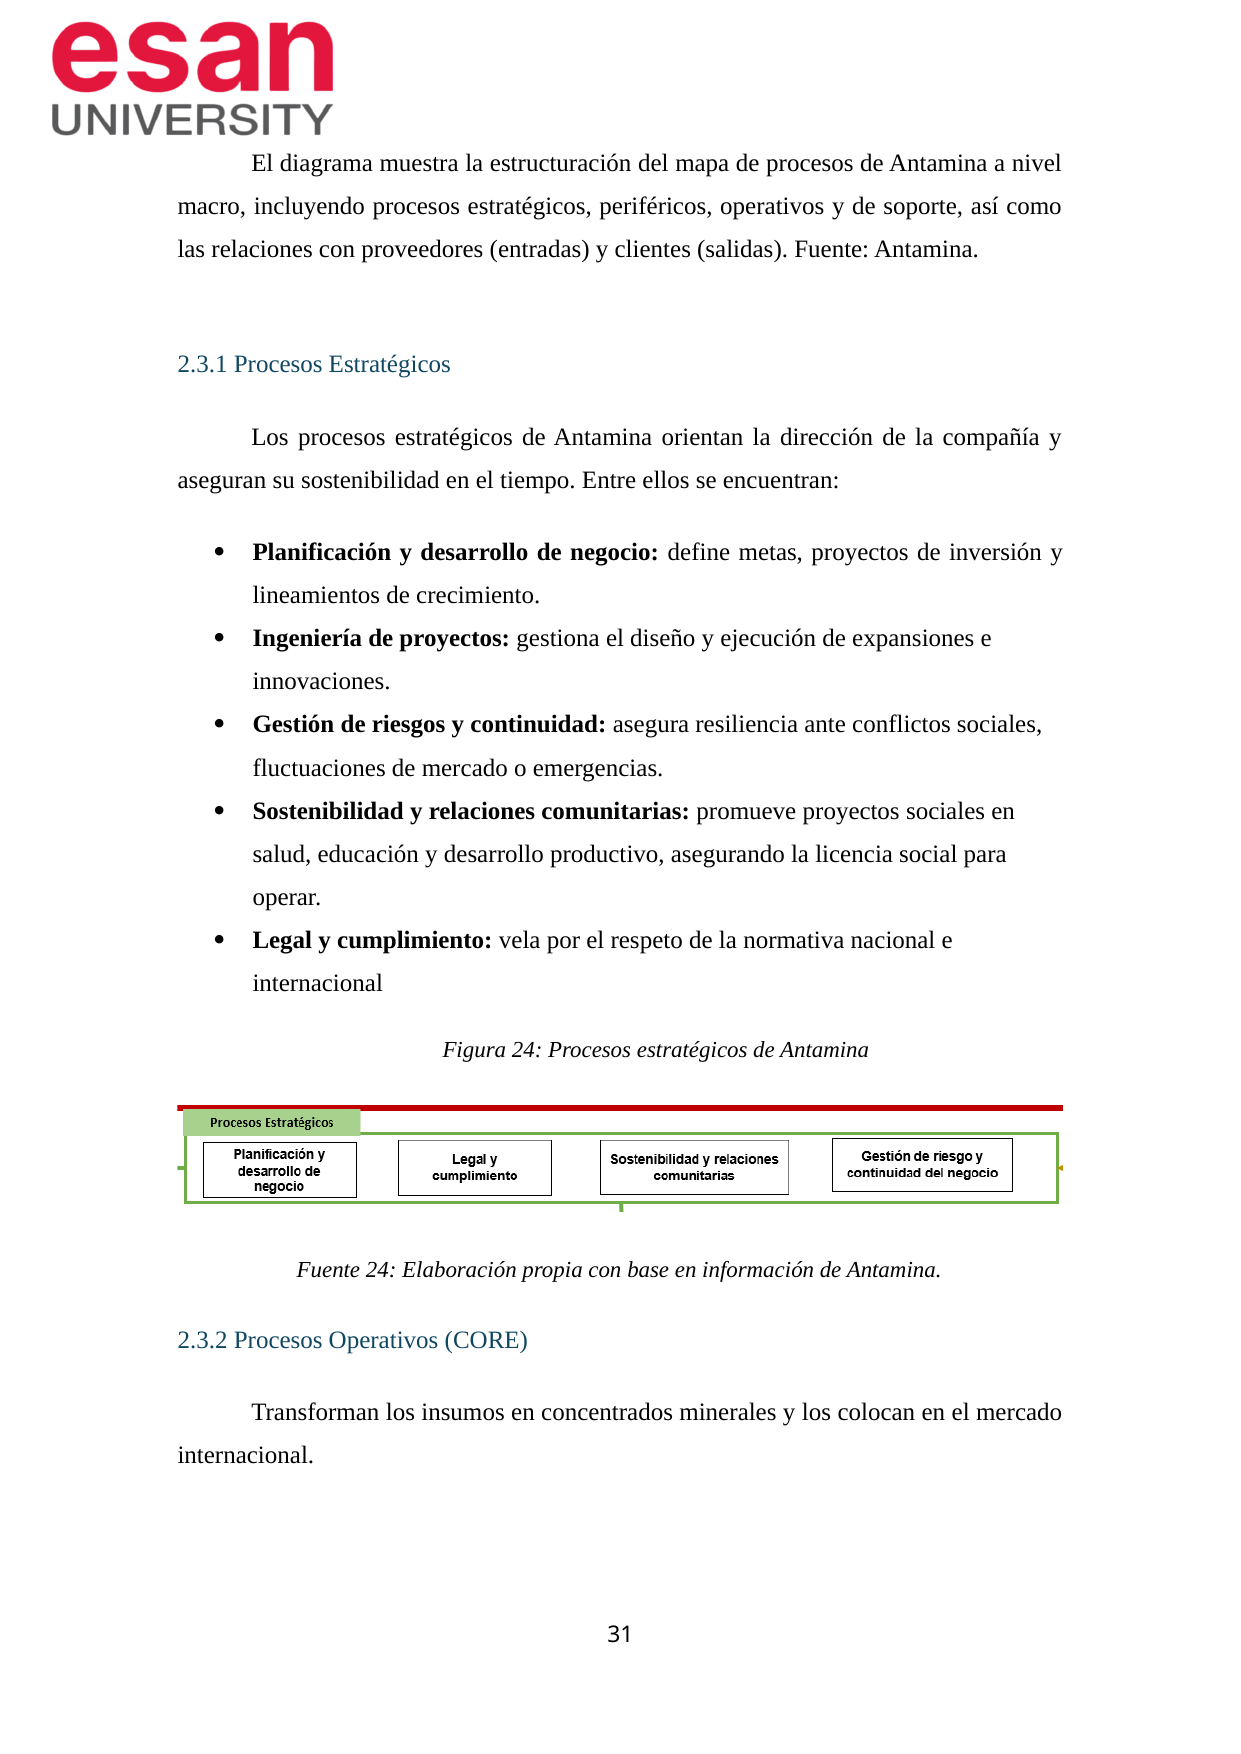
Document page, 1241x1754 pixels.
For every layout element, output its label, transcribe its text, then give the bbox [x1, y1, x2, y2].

subtitle 2.3.1 Procesos Estratégicos [177, 306, 1063, 378]
list Gestión de riesgos y continuidad: asegura resiliencia ante conflictos sociales, fluctuaciones de mercado o emergencias. [215, 709, 1063, 781]
text Fuente 24: Elaboración propia con base en información de Antamina. [177, 1256, 1063, 1283]
text Los procesos estratégicos de Antamina orientan la dirección de la compañía y aseguran su sostenibilidad en el tiempo. Entre ellos se encuentran: [177, 422, 1063, 493]
list Planificación y desarrollo de negocio: define metas, proyectos de inversión y lineamientos de crecimiento. [215, 537, 1063, 609]
text Transforman los insumos en concentrados minerales y los colocan en el mercado internacional. [177, 1397, 1063, 1469]
list Sostenibilidad y relaciones comunitarias: promueve proyectos sociales en salud, educación y desarrollo productivo, asegurando la licencia social para operar. [215, 796, 1063, 911]
list Legal y cumplimiento: vela por el respeto de la normativa nacional e internacional [215, 925, 1063, 997]
text El diagrama muestra la estructuración del mapa de procesos de Antamina a nivel macro, incluyendo procesos estratégicos, periféricos, operativos y de soporte, así como las relaciones con proveedores (entradas) y clientes (salidas). Fuente: Antamina. [177, 148, 1063, 263]
subtitle 2.3.2 Procesos Operativos (CORE) [177, 1325, 1063, 1354]
text Figura 24: Procesos estratégicos de Antamina [251, 1036, 1063, 1063]
picture [45, 6, 340, 157]
list Ingeniería de proyectos: gestiona el diseño y ejecución de expansiones e innovaciones. [215, 623, 1063, 695]
picture [177, 1105, 1063, 1212]
